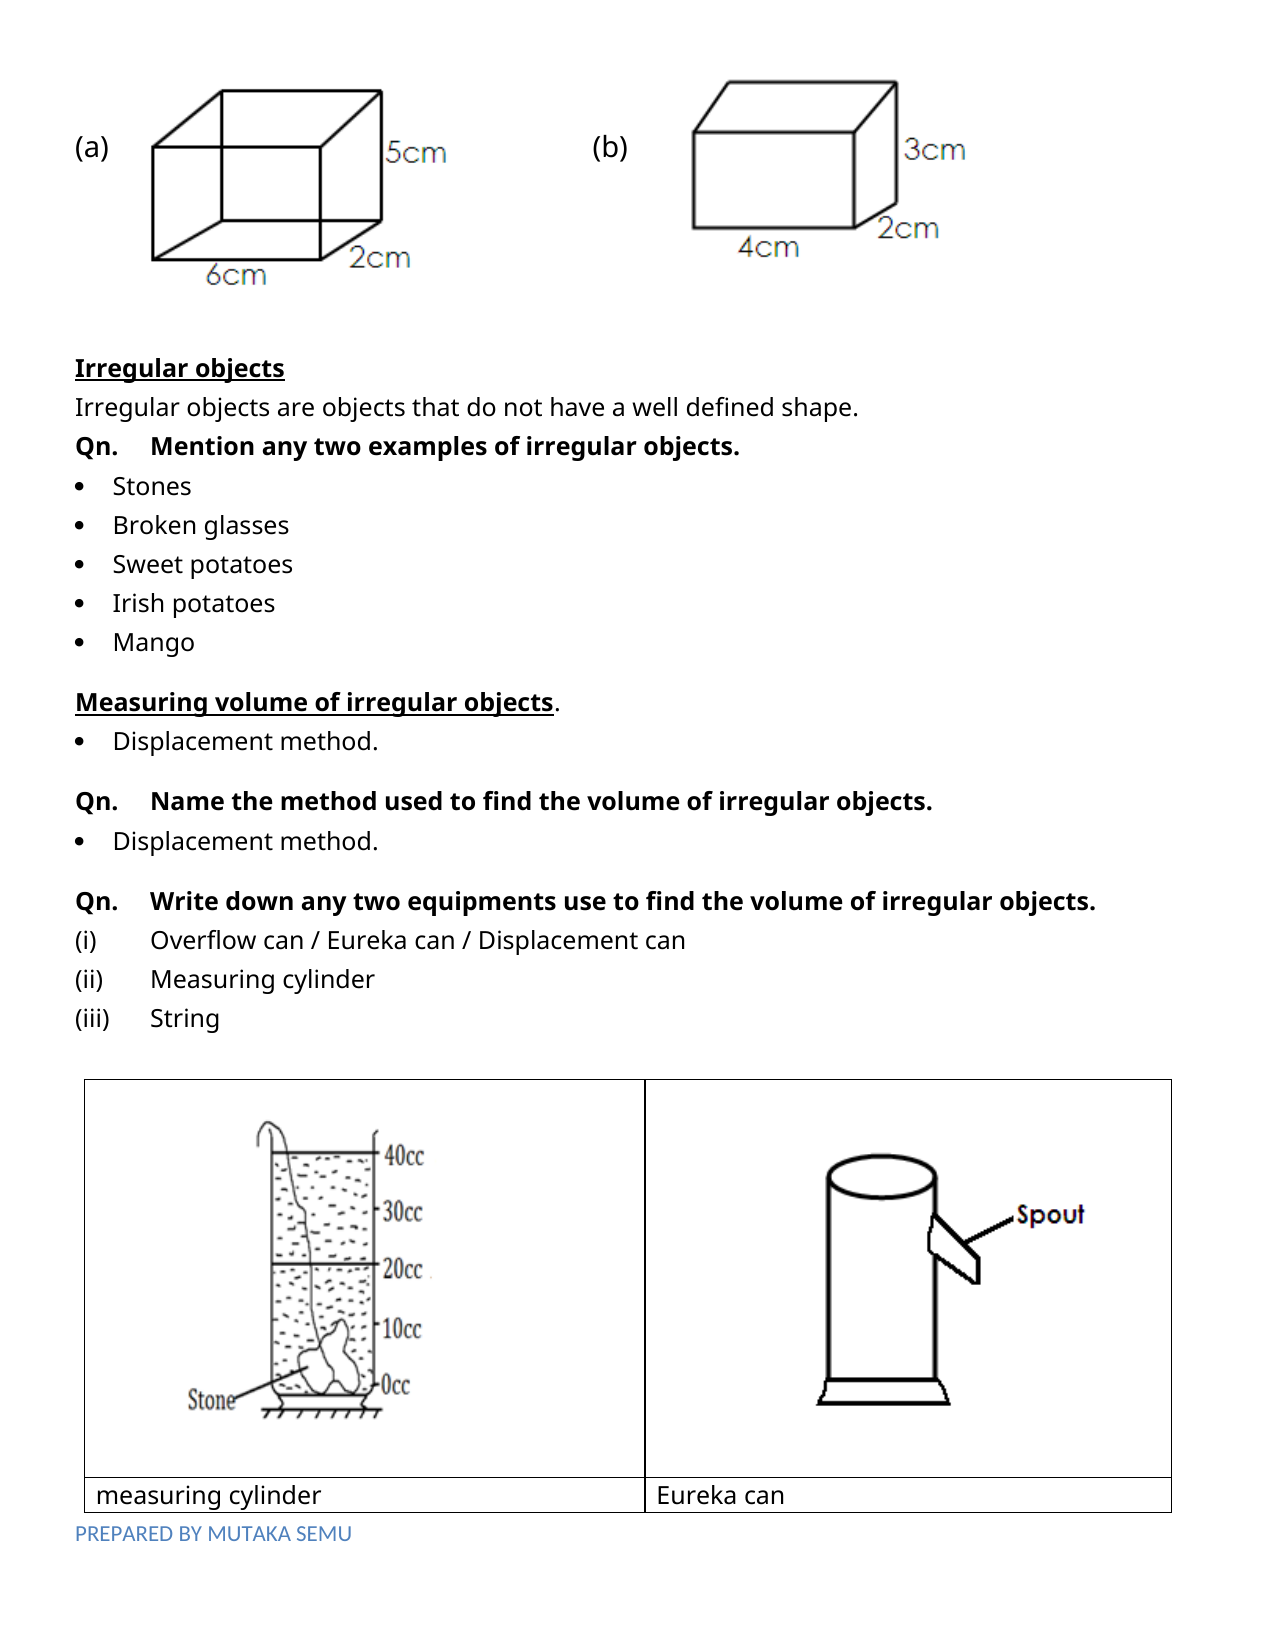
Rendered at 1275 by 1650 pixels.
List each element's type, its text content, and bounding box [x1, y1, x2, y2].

picture [687, 166, 976, 265]
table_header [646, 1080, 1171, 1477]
text (a) (b) [75, 126, 1215, 166]
text Qn. Name the method used to find the volume of irregular objects. [75, 784, 1215, 818]
list Mango [75, 625, 1215, 659]
list Broken glasses [75, 507, 1215, 541]
list Sweet potatoes [75, 546, 1215, 581]
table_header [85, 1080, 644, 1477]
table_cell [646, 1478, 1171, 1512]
text (iii) String [75, 1001, 1215, 1035]
list Irish potatoes [75, 586, 1215, 620]
picture [687, 66, 976, 126]
list Stones [75, 468, 1215, 502]
picture [139, 66, 449, 126]
text Measuring volume of irregular objects. [75, 685, 1215, 719]
text (ii) Measuring cylinder [75, 961, 1215, 996]
text Qn. Write down any two equipments use to find the volume of irregular objects. [75, 883, 1215, 917]
list Displacement method. [75, 724, 1215, 758]
text Irregular objects [75, 351, 1215, 385]
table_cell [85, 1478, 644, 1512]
picture [139, 166, 449, 296]
text Qn. Mention any two examples of irregular objects. [75, 429, 1215, 463]
list Displacement method. [75, 823, 1215, 857]
text (i) Overflow can / Eureka can / Displacement can [75, 922, 1215, 956]
text Irregular objects are objects that do not have a well defined shape. [75, 390, 1215, 424]
